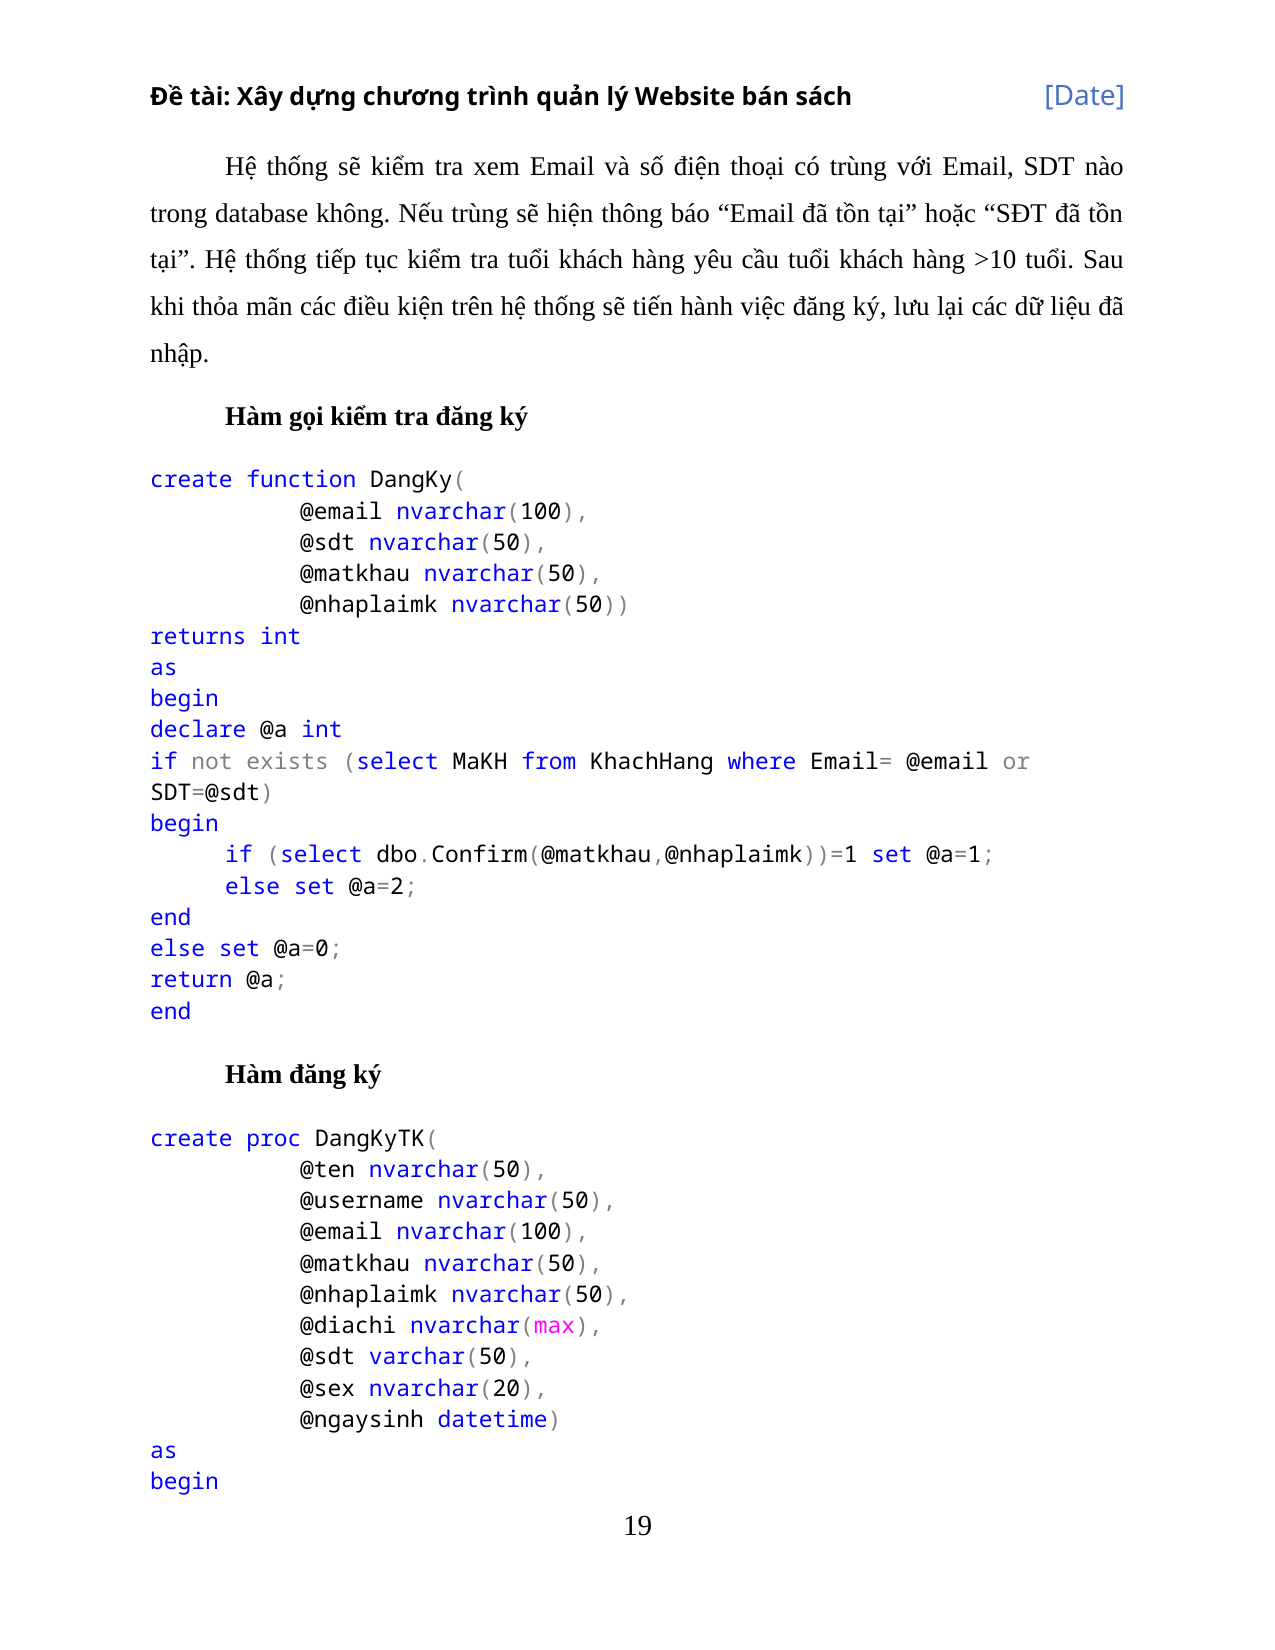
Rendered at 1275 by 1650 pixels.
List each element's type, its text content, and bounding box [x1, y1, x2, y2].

text begin [150, 1465, 1125, 1496]
text @matkhau nvarchar(50), [150, 557, 1125, 588]
text @username nvarchar(50), [150, 1184, 1125, 1215]
text @diachi nvarchar(max), [150, 1309, 1125, 1340]
text Hệ thống sẽ kiểm tra xem Email và số điện thoại có trùng với Email, SDT nào trong database không. Nếu trùng sẽ hiện thông báo “Email đã tồn tại” hoặc “SĐT đã tồn tại”. Hệ thống tiếp tục kiểm tra tuổi khách hàng yêu cầu tuổi khách hàng >10 tuổi. Sau khi thỏa mãn các điều kiện trên hệ thống sẽ tiến hành việc đăng ký, lưu lại các dữ liệu đã nhập. [150, 150, 1125, 368]
text if (select dbo.Confirm(@matkhau,@nhaplaimk))=1 set @a=1; [150, 838, 1125, 869]
text else set @a=0; [150, 932, 1125, 963]
text end [150, 994, 1125, 1026]
text create proc DangKyTK( [150, 1121, 1125, 1153]
text Hàm gọi kiểm tra đăng ký [150, 400, 1125, 431]
text begin [150, 807, 1125, 838]
text @ngaysinh datetime) [150, 1403, 1125, 1434]
text begin [150, 682, 1125, 713]
text returns int [150, 619, 1125, 651]
text as [150, 651, 1125, 682]
text @nhaplaimk nvarchar(50)) [150, 588, 1125, 619]
text @email nvarchar(100), [150, 1215, 1125, 1246]
text as [150, 1434, 1125, 1465]
text @sex nvarchar(20), [150, 1371, 1125, 1403]
text end [150, 901, 1125, 932]
text create function DangKy( [150, 463, 1125, 494]
text @nhaplaimk nvarchar(50), [150, 1278, 1125, 1309]
text if not exists (select MaKH from KhachHang where Email= @email or SDT=@sdt) [150, 744, 1125, 807]
text @sdt nvarchar(50), [150, 526, 1125, 557]
text @email nvarchar(100), [150, 494, 1125, 526]
text declare @a int [150, 713, 1125, 744]
text @ten nvarchar(50), [150, 1153, 1125, 1184]
text @matkhau nvarchar(50), [150, 1246, 1125, 1278]
text return @a; [150, 963, 1125, 994]
text Hàm đăng ký [150, 1058, 1125, 1089]
text @sdt varchar(50), [150, 1340, 1125, 1371]
text else set @a=2; [150, 869, 1125, 901]
